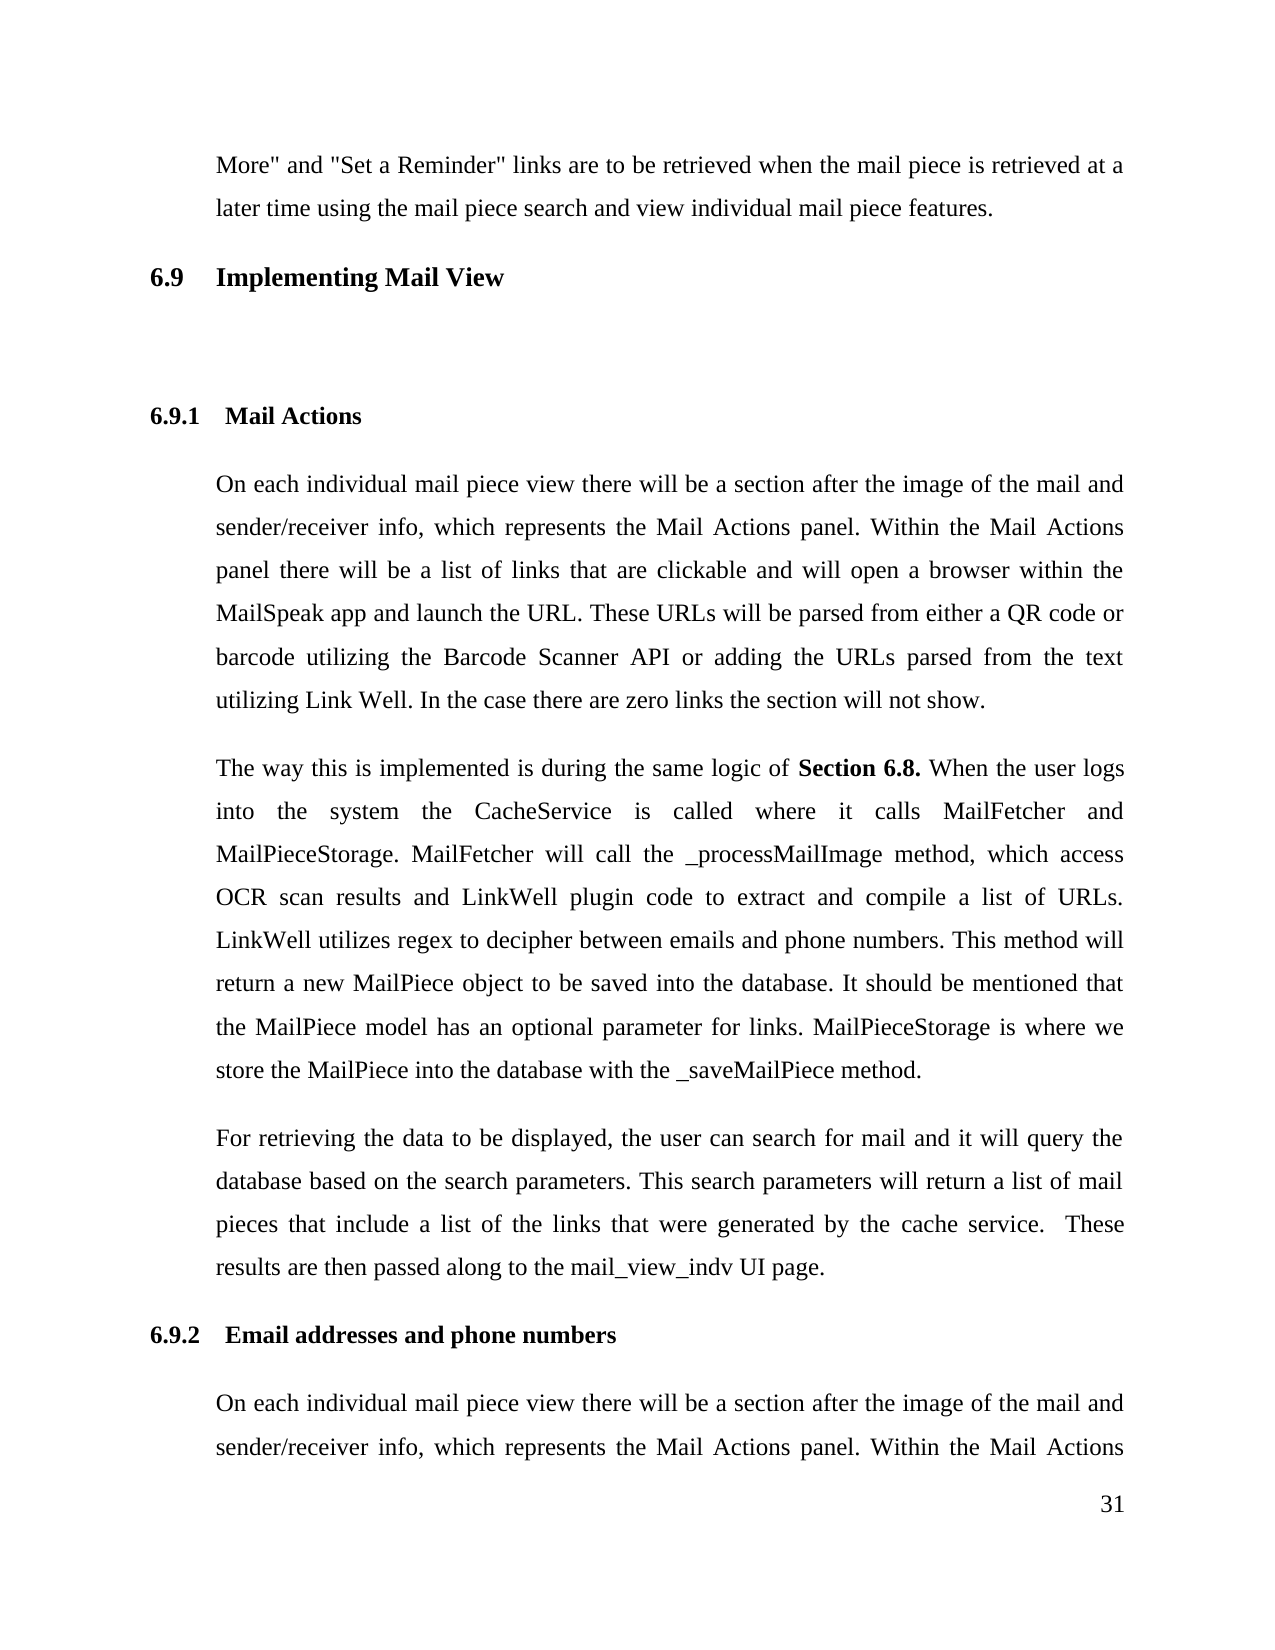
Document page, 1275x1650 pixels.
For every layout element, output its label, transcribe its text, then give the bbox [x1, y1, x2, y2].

subtitle Email addresses and phone numbers [150, 1320, 1125, 1349]
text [216, 150, 1125, 222]
text On each individual mail piece view there will be a section after the image of the mail and sender/receiver info, which represents the Mail Actions panel. Within the Mail Actions panel there will be a list of links that are clickable and will open a browser within the MailSpeak app and launch the URL. These URLs will be parsed from either a QR code or barcode utilizing the Barcode Scanner API or adding the URLs parsed from the text utilizing Link Well. In the case there are zero links the section will not show. [216, 469, 1125, 713]
subtitle Mail Actions [150, 401, 1125, 430]
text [216, 1388, 1125, 1460]
subtitle Implementing Mail View [150, 261, 1125, 292]
text For retrieving the data to be displayed, the user can search for mail and it will query the database based on the search parameters. This search parameters will return a list of mail pieces that include a list of the links that were generated by the cache service. These results are then passed along to the mail_view_indv UI page. [216, 1123, 1125, 1281]
text The way this is implemented is during the same logic of Section 6.8. When the user logs into the system the CacheService is called where it calls MailFetcher and MailPieceStorage. MailFetcher will call the _processMailImage method, which access OCR scan results and LinkWell plugin code to extract and compile a list of URLs. LinkWell utilizes regex to decipher between emails and phone numbers. This method will return a new MailPiece object to be saved into the database. It should be mentioned that the MailPiece model has an optional parameter for links. MailPieceStorage is where we store the MailPiece into the database with the _saveMailPiece method. [216, 753, 1125, 1083]
